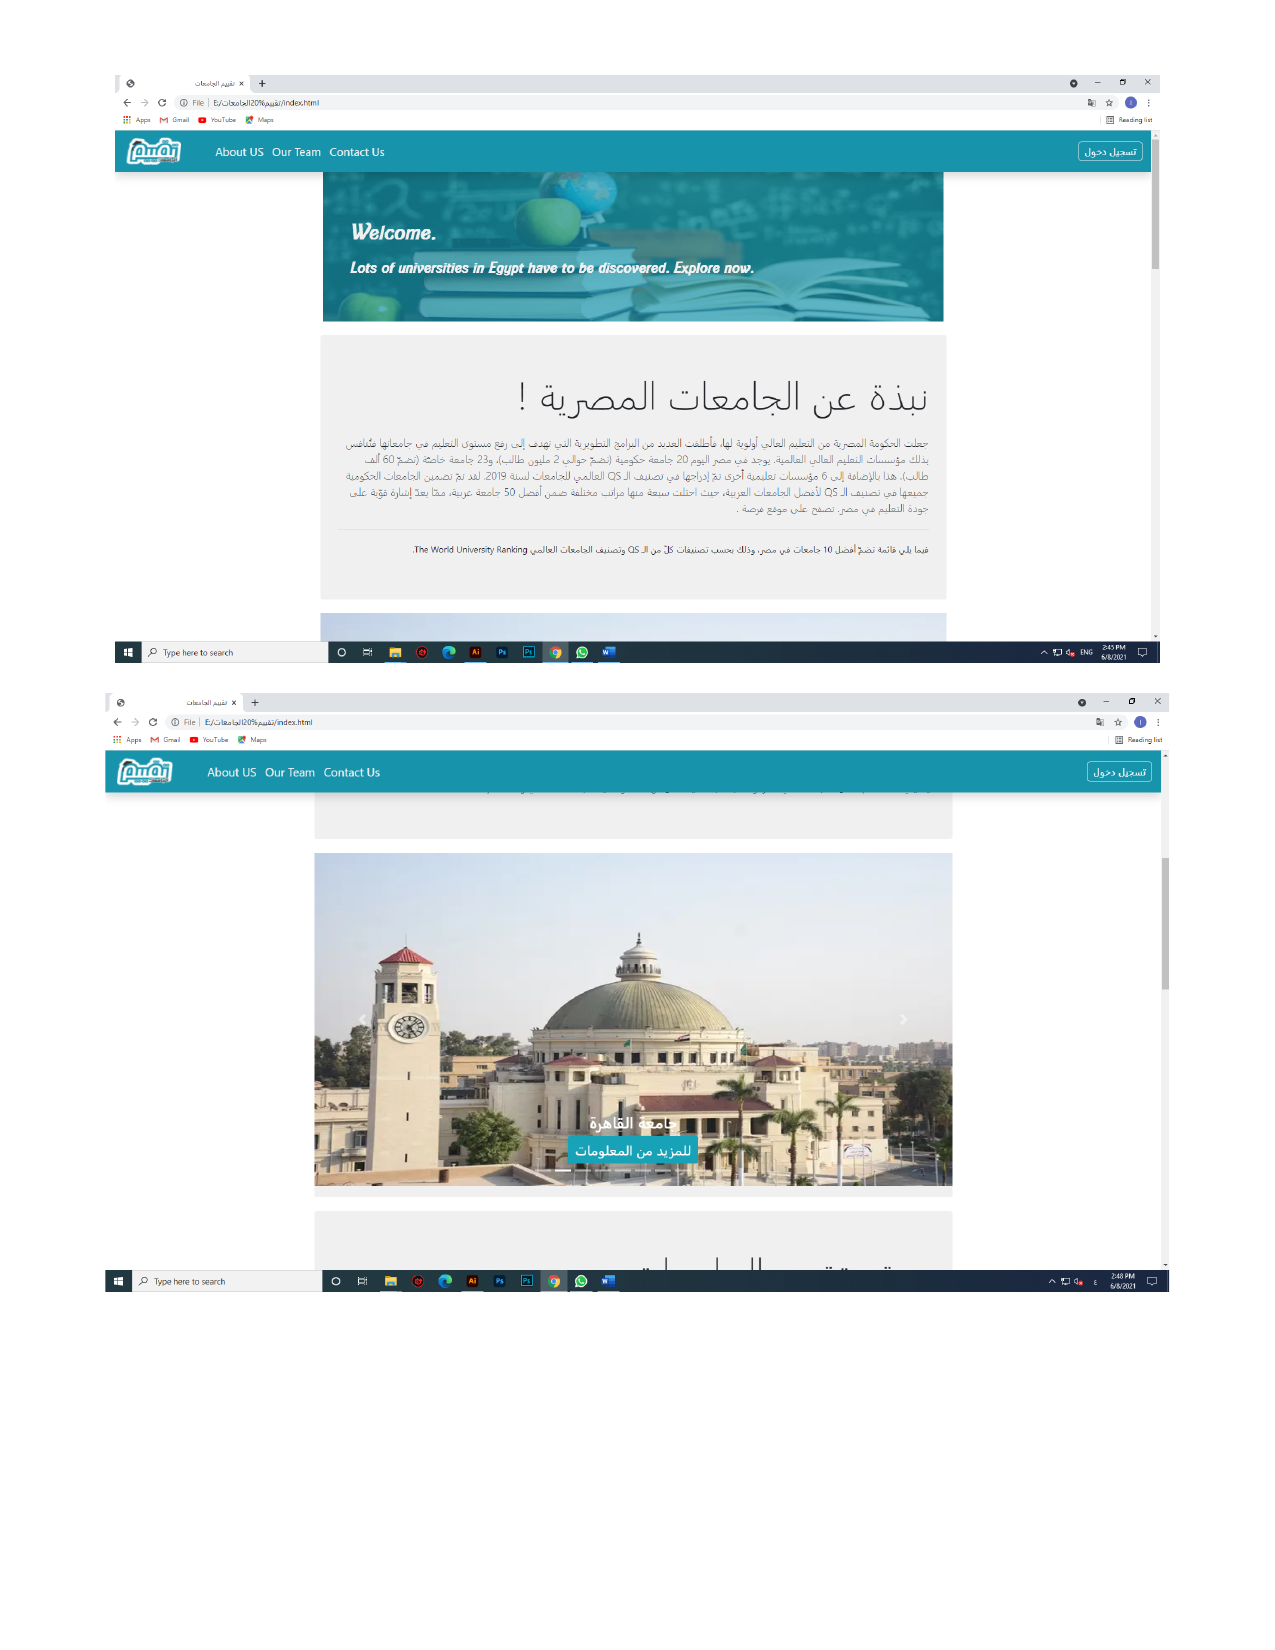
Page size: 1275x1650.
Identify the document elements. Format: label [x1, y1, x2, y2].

picture [105, 693, 1170, 1292]
picture [115, 75, 1160, 663]
